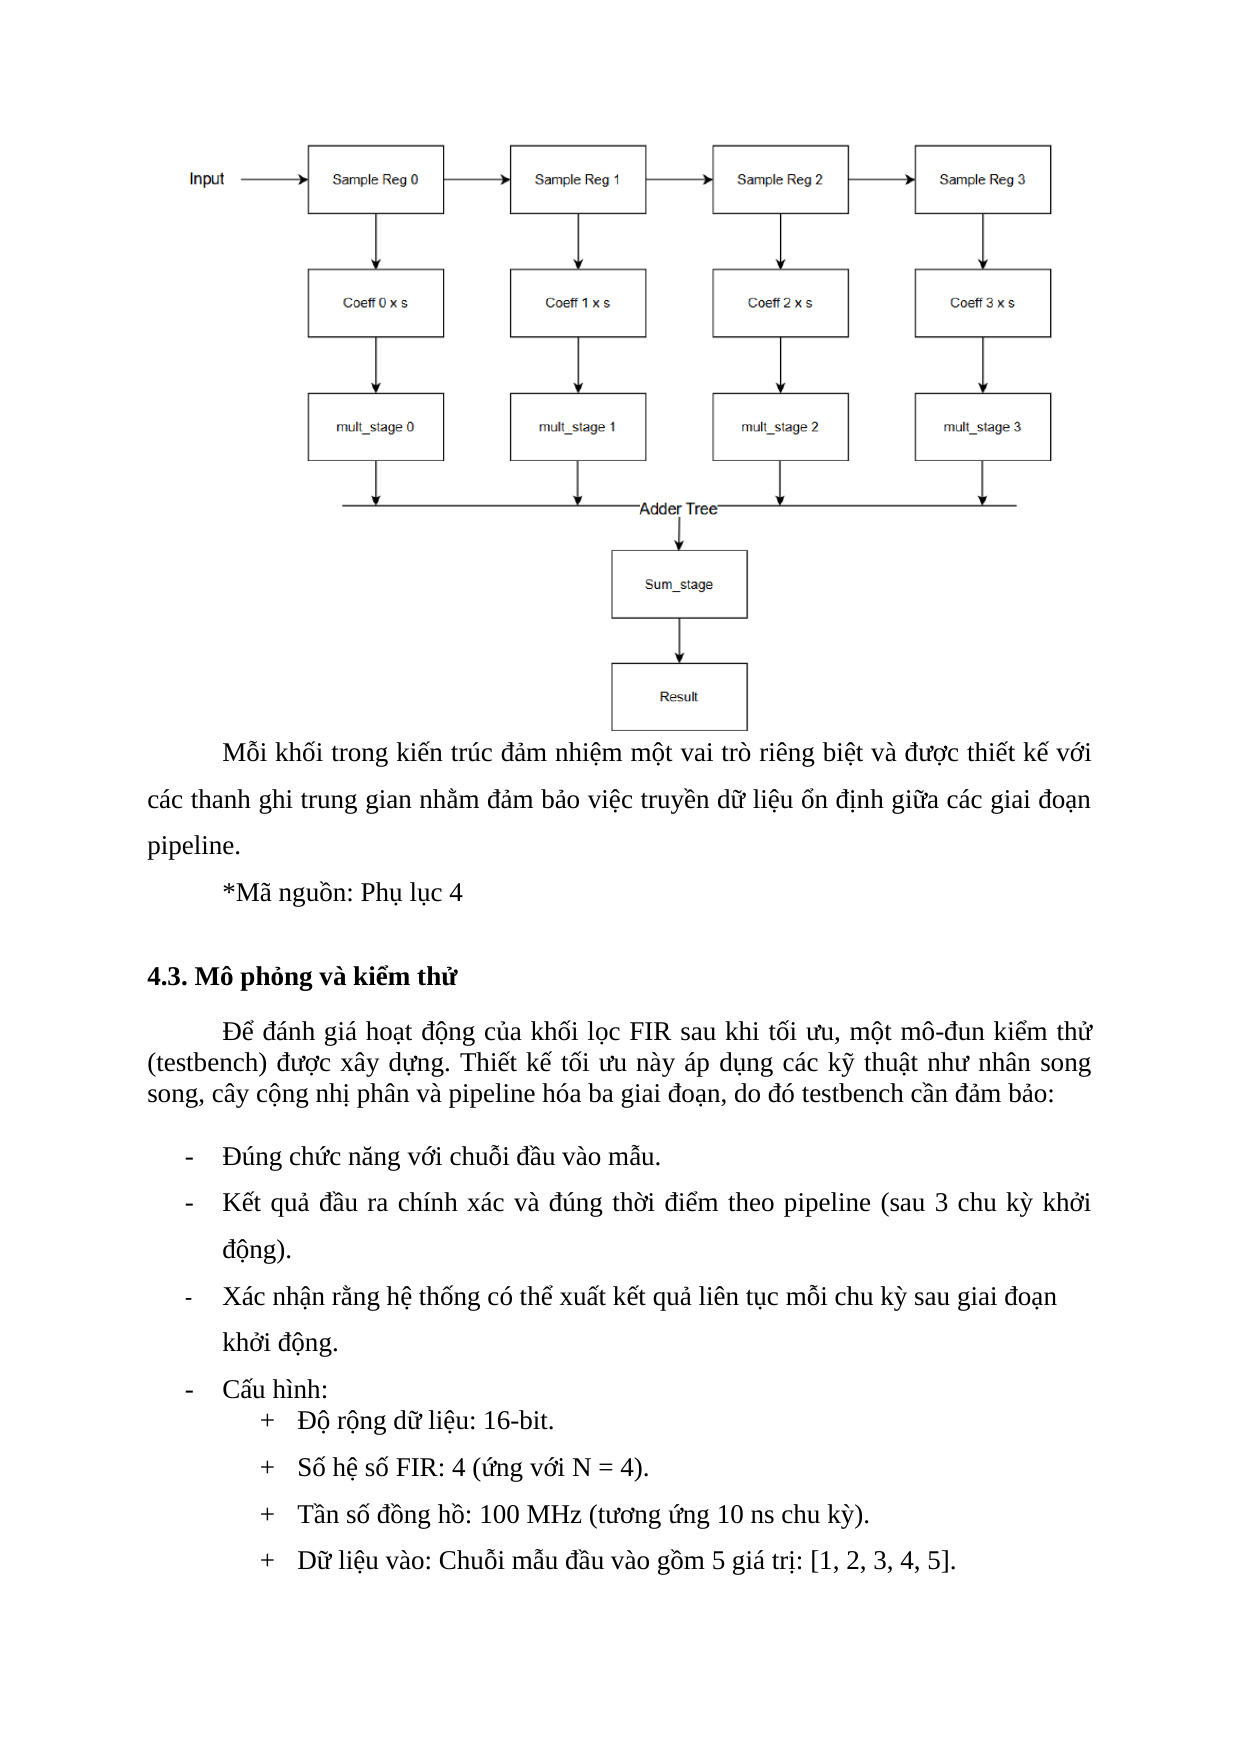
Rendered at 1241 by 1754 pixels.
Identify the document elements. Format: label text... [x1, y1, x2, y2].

list Độ rộng dữ liệu: 16-bit. [259, 1404, 1093, 1436]
list Tần số đồng hồ: 100 MHz (tương ứng 10 ns chu kỳ). [259, 1498, 1093, 1529]
subtitle 4.3. Mô phỏng và kiểm thử [147, 960, 1093, 991]
text Mỗi khối trong kiến trúc đảm nhiệm một vai trò riêng biệt và được thiết kế với các thanh ghi trung gian nhằm đảm bảo việc truyền dữ liệu ổn định giữa các giai đoạn pipeline. [147, 736, 1093, 861]
text *Mã nguồn: Phụ lục 4 [147, 876, 1093, 907]
list Số hệ số FIR: 4 (ứng với N = 4). [259, 1451, 1093, 1482]
list Cấu hình: [184, 1373, 1093, 1404]
list Kết quả đầu ra chính xác và đúng thời điểm theo pipeline (sau 3 chu kỳ khởi động). [184, 1187, 1093, 1264]
list Xác nhận rằng hệ thống có thể xuất kết quả liên tục mỗi chu kỳ sau giai đoạn khởi động. [184, 1280, 1093, 1358]
list Dữ liệu vào: Chuỗi mẫu đầu vào gồm 5 giá trị: [1, 2, 3, 4, 5]. [259, 1544, 1093, 1576]
picture [182, 136, 1058, 737]
list Đúng chức năng với chuỗi đầu vào mẫu. [184, 1140, 1093, 1171]
text Để đánh giá hoạt động của khối lọc FIR sau khi tối ưu, một mô-đun kiểm thử (testbench) được xây dựng. Thiết kế tối ưu này áp dụng các kỹ thuật như nhân song song, cây cộng nhị phân và pipeline hóa ba giai đoạn, do đó testbench cần đảm bảo: [147, 1015, 1093, 1109]
